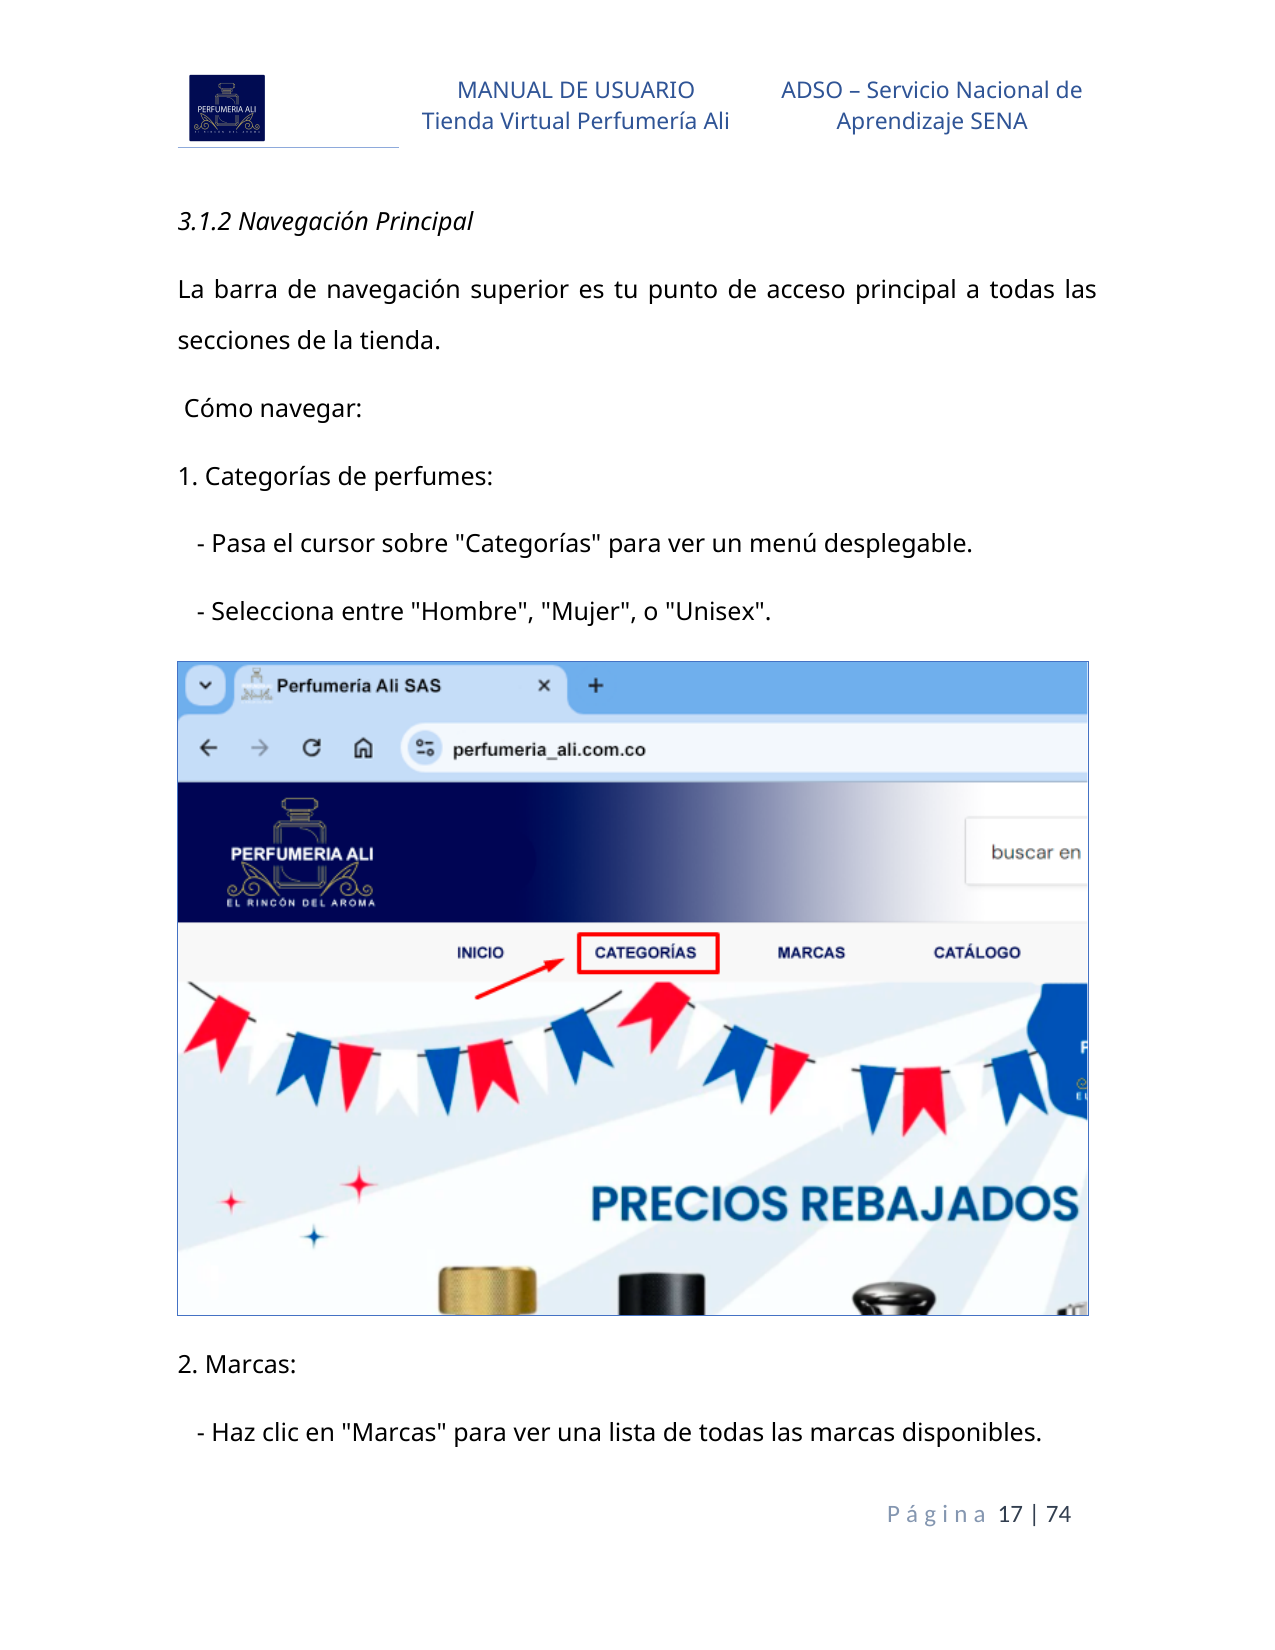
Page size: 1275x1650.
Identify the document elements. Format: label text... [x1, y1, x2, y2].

text - Pasa el cursor sobre "Categorías" para ver un menú desplegable. [177, 526, 1098, 560]
picture [178, 662, 1088, 1315]
text 3.1.2 Navegación Principal [177, 204, 1098, 238]
text Cómo navegar: [177, 390, 1098, 424]
text - Selecciona entre "Hombre", "Mujer", o "Unisex". [177, 593, 1098, 628]
picture [188, 73, 266, 143]
text 1. Categorías de perfumes: [177, 458, 1098, 492]
text - Haz clic en "Marcas" para ver una lista de todas las marcas disponibles. [177, 1414, 1098, 1448]
text 2. Marcas: [177, 1347, 1098, 1381]
text La barra de navegación superior es tu punto de acceso principal a todas las secciones de la tienda. [177, 272, 1098, 357]
